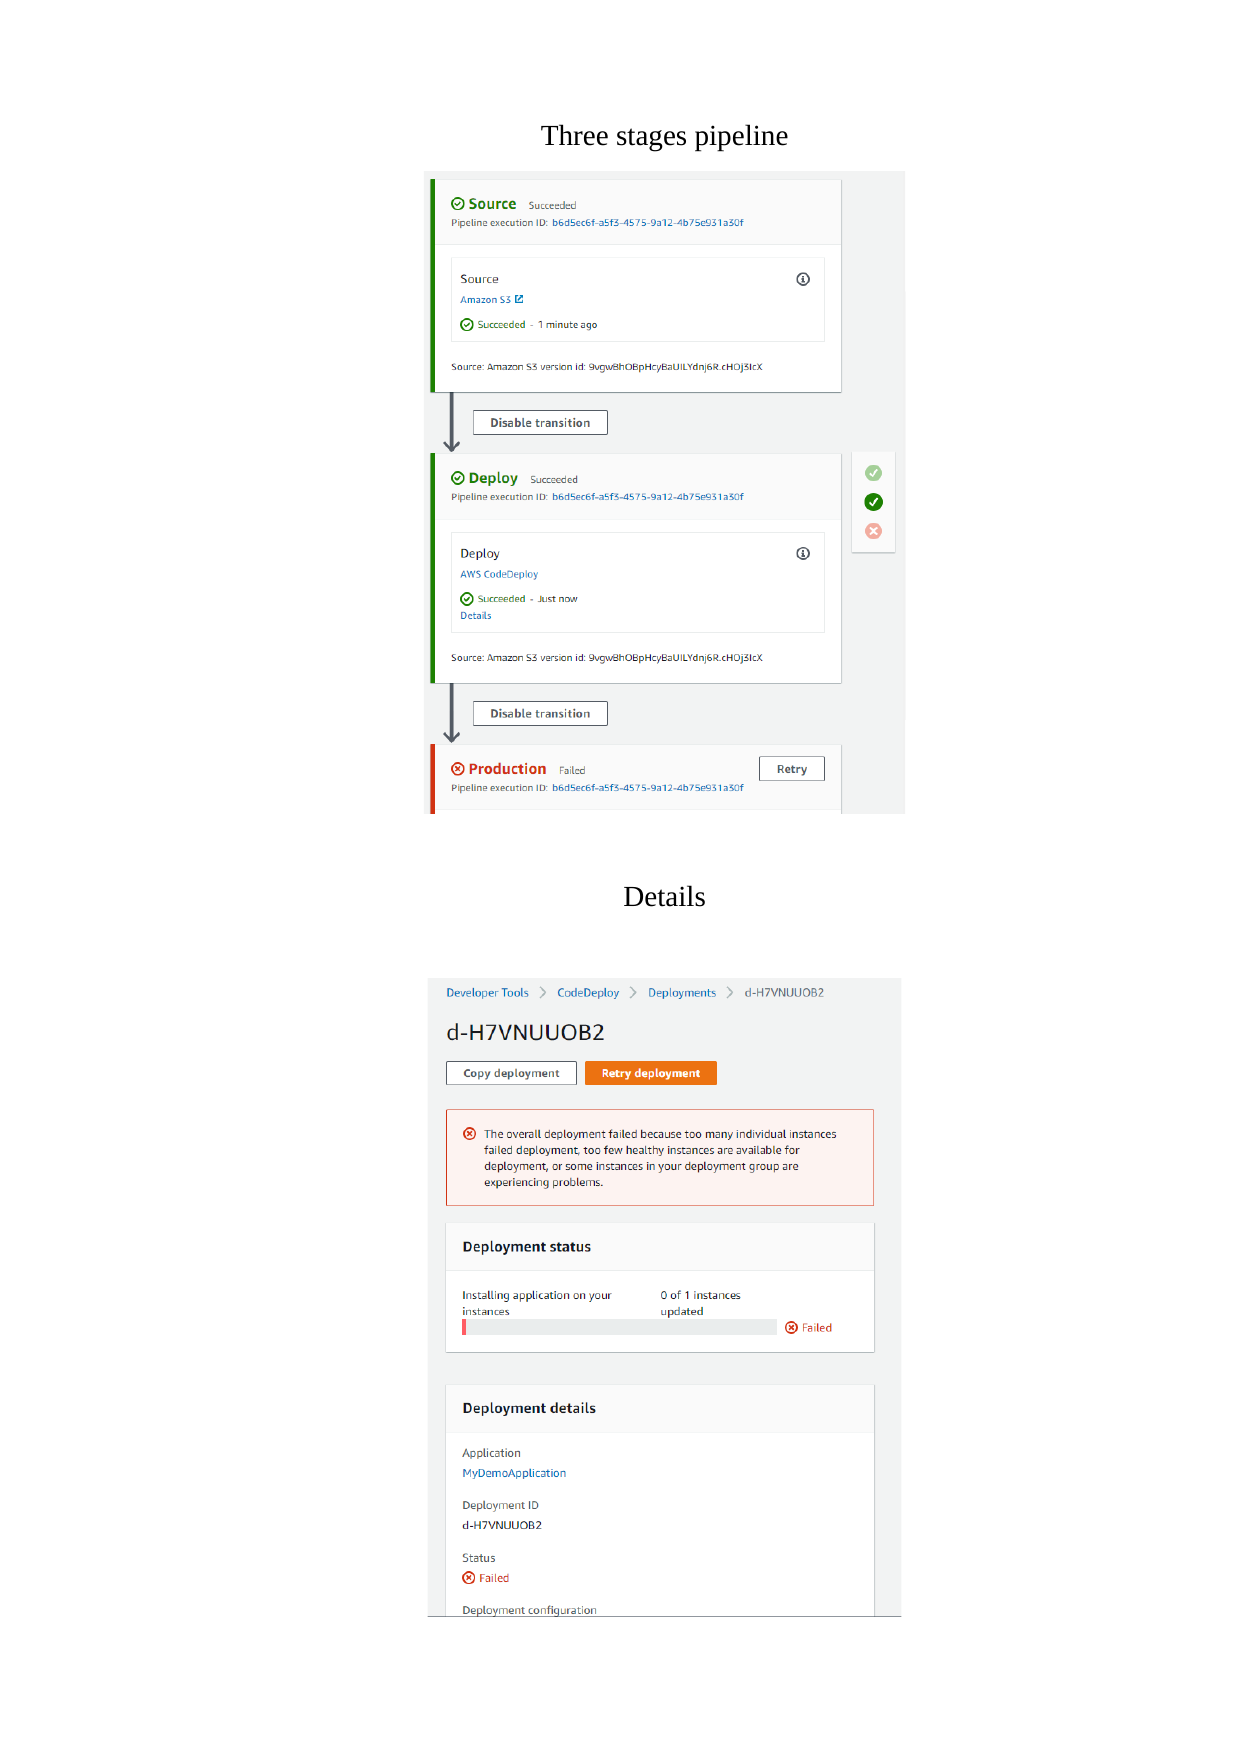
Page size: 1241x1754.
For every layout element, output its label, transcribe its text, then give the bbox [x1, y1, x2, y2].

text Details [177, 879, 1152, 912]
picture [427, 978, 902, 1617]
text Three stages pipeline [177, 118, 1152, 152]
picture [423, 171, 906, 814]
